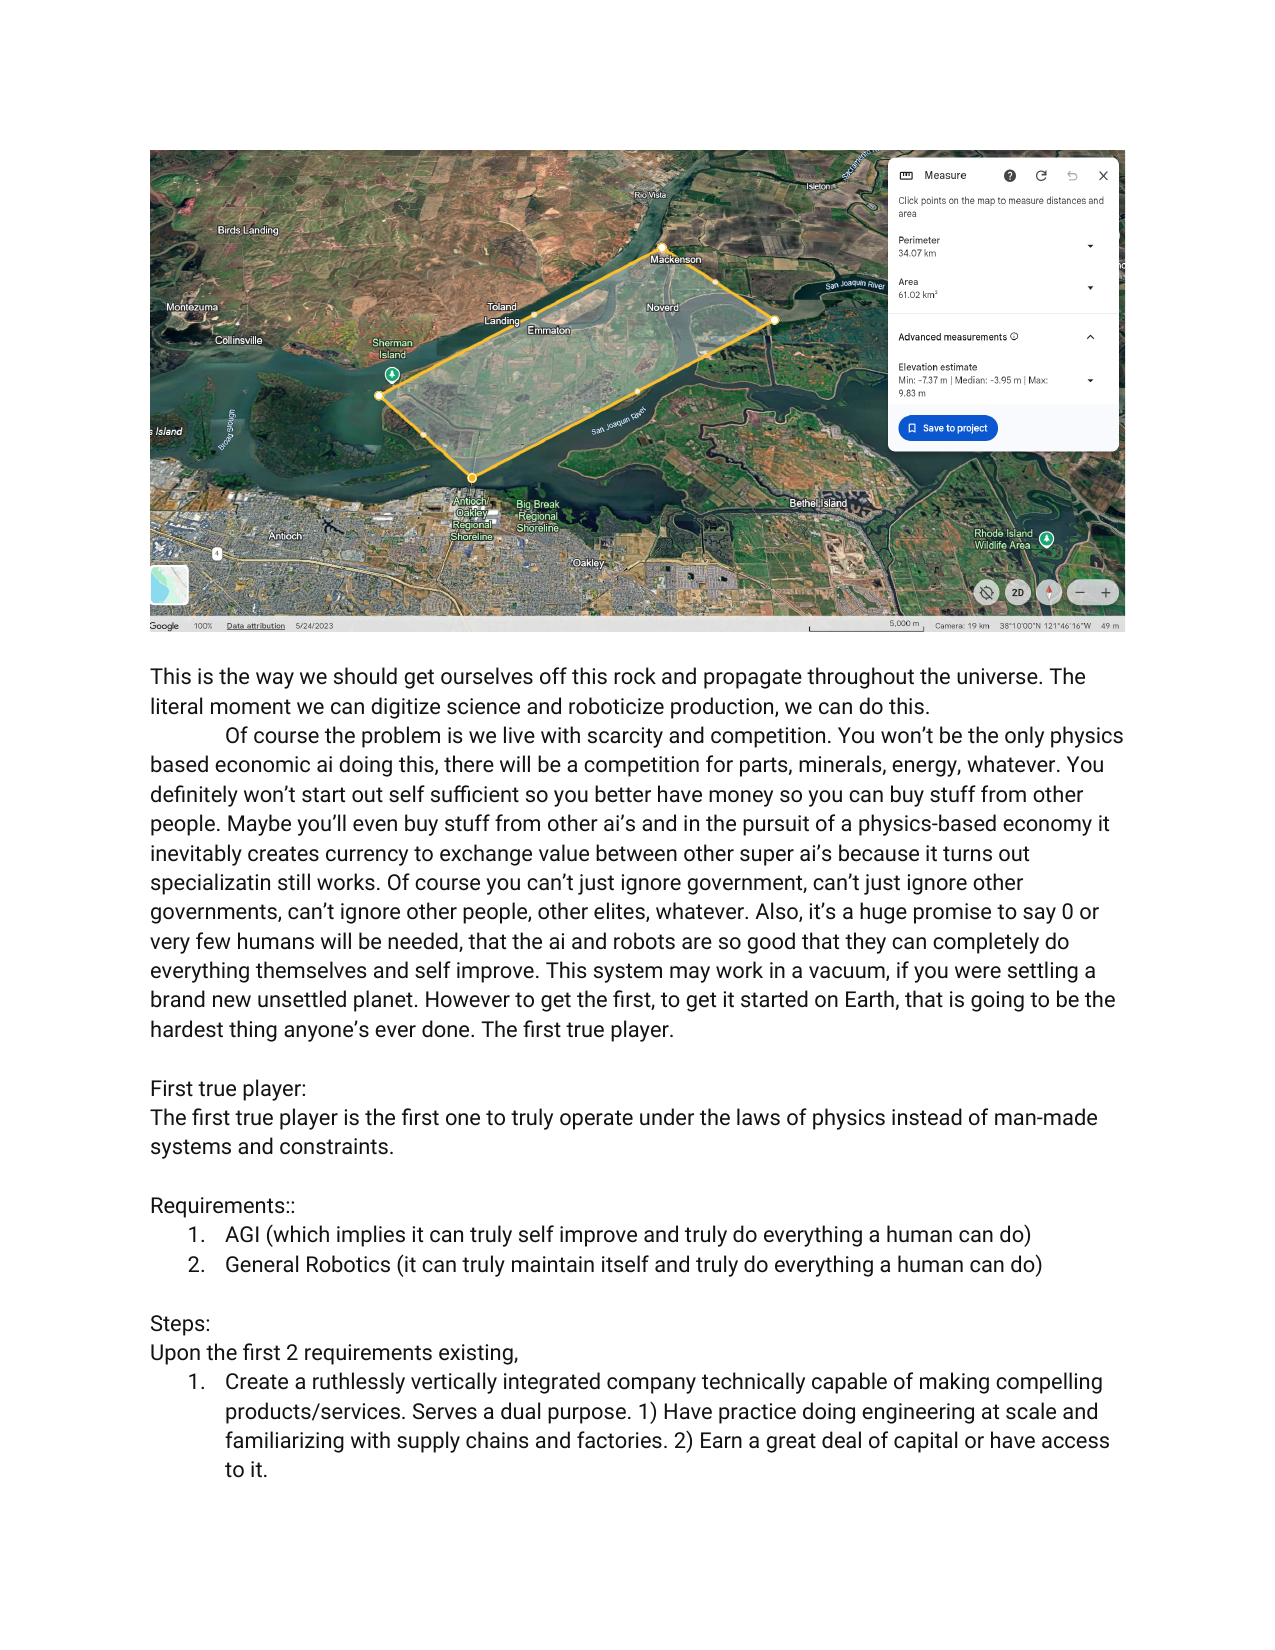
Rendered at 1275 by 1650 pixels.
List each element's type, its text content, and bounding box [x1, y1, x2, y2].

picture [150, 150, 1125, 632]
text Requirements:: [150, 1193, 1125, 1219]
text First true player: [150, 1076, 1125, 1101]
text Upon the first 2 requirements existing, [150, 1340, 1125, 1366]
list General Robotics (it can truly maintain itself and truly do everything a human can do) [187, 1252, 1125, 1278]
text This is the way we should get ourselves off this rock and propagate throughout the universe. The literal moment we can digitize science and roboticize production, we can do this. [150, 664, 1125, 719]
list Create a ruthlessly vertically integrated company technically capable of making compelling products/services. Serves a dual purpose. 1) Have practice doing engineering at scale and familiarizing with supply chains and factories. 2) Earn a great deal of capital or have access to it. [187, 1369, 1125, 1483]
text Of course the problem is we live with scarcity and competition. You won’t be the only physics based economic ai doing this, there will be a competition for parts, minerals, energy, whatever. You definitely won’t start out self sufficient so you better have money so you can buy stuff from other people. Maybe you’ll even buy stuff from other ai’s and in the pursuit of a physics-based economy it inevitably creates currency to exchange value between other super ai’s because it turns out specializatin still works. Of course you can’t just ignore government, can’t just ignore other governments, can’t ignore other people, other elites, whatever. Also, it’s a huge promise to say 0 or very few humans will be needed, that the ai and robots are so good that they can completely do everything themselves and self improve. This system may work in a vacuum, if you were settling a brand new unsettled planet. However to get the first, to get it started on Earth, that is going to be the hardest thing anyone’s ever done. The first true player. [150, 723, 1125, 1043]
list AGI (which implies it can truly self improve and truly do everything a human can do) [187, 1223, 1125, 1248]
text The first true player is the first one to truly operate under the laws of physics instead of man-made systems and constraints. [150, 1105, 1125, 1160]
text Steps: [150, 1311, 1125, 1336]
